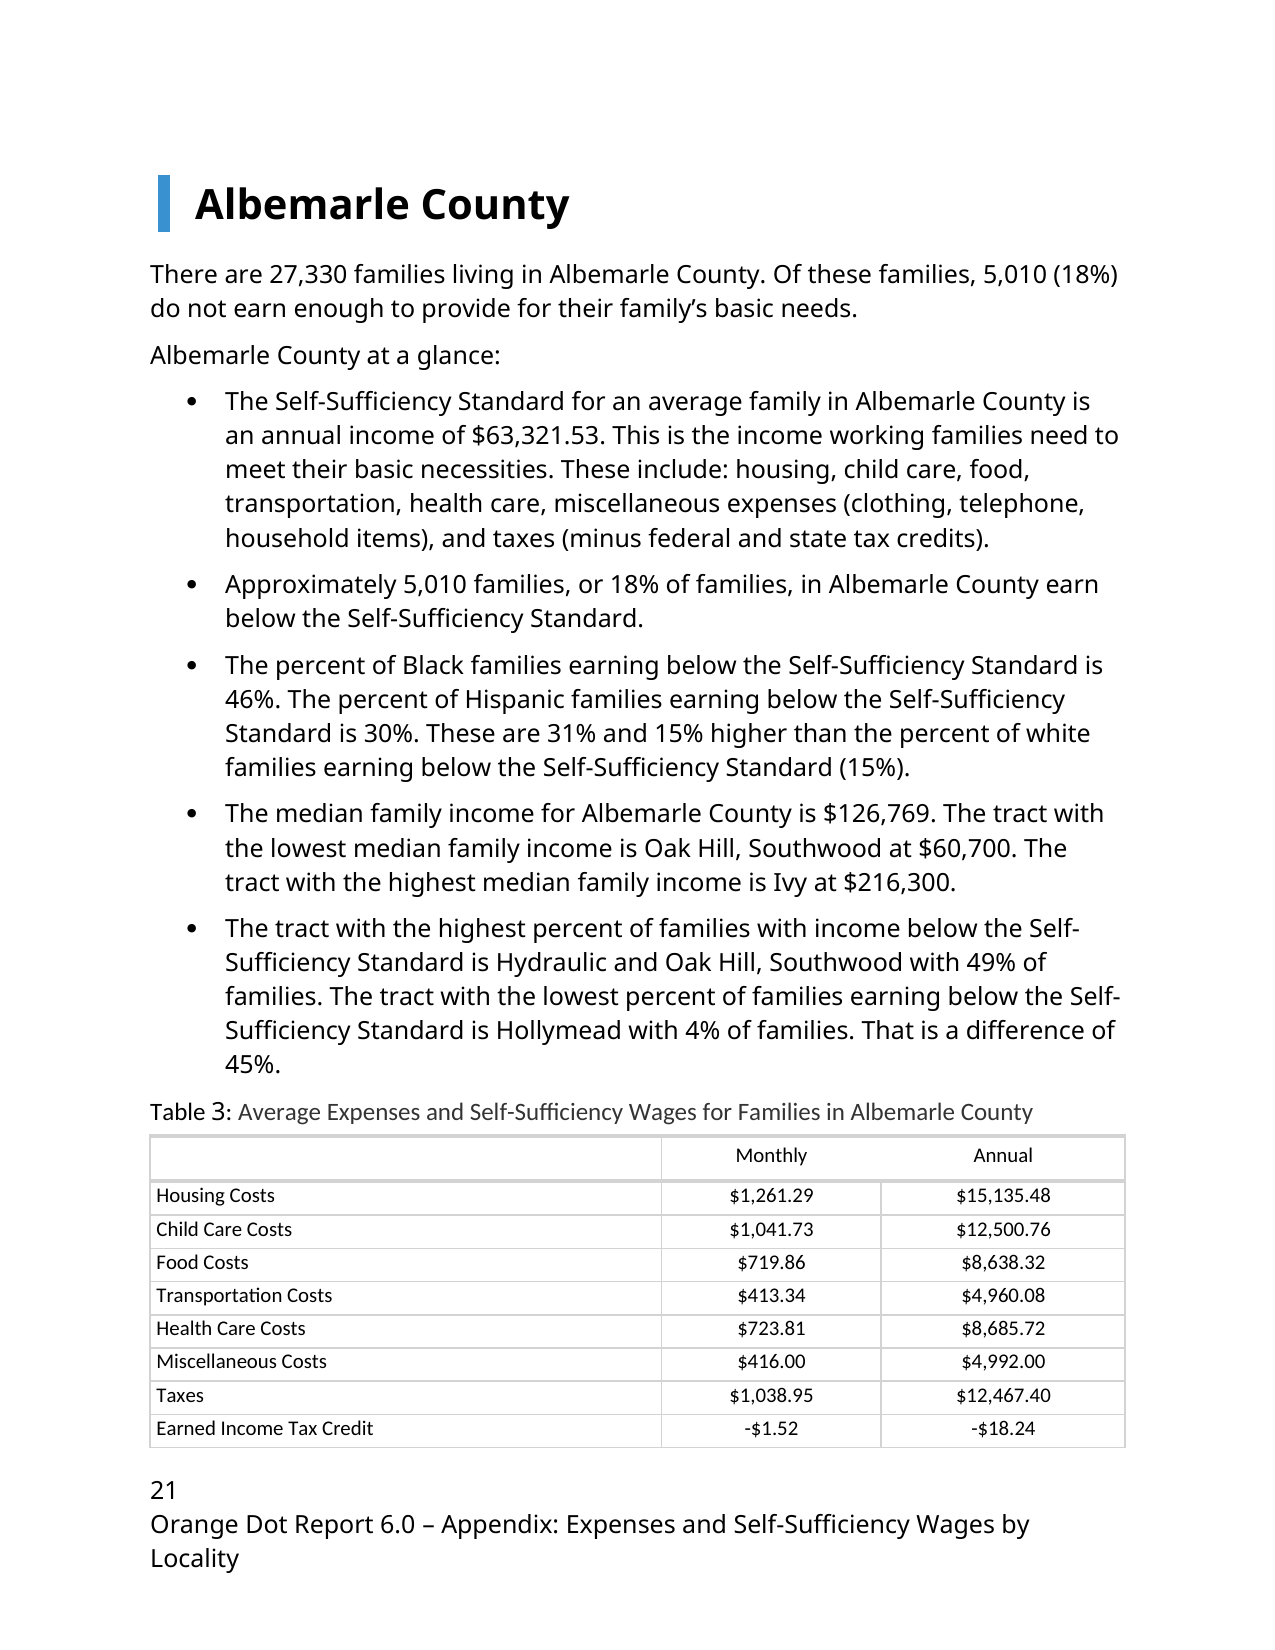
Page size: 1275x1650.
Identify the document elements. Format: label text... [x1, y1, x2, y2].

table_cell Food Costs [151, 1249, 661, 1281]
text Table 3: Average Expenses and Self-Sufficiency Wages for Families in Albemarle County [150, 1094, 1125, 1128]
table_cell $12,467.40 [882, 1382, 1124, 1414]
table_cell Child Care Costs [151, 1216, 661, 1247]
table_cell Housing Costs [151, 1183, 661, 1214]
table_header [151, 1138, 661, 1178]
text There are 27,330 families living in Albemarle County. Of these families, 5,010 (18%) do not earn enough to provide for their family’s basic needs. [150, 257, 1125, 325]
table_cell $4,992.00 [882, 1349, 1124, 1380]
table_cell $719.86 [662, 1249, 880, 1281]
list Approximately 5,010 families, or 18% of families, in Albemarle County earn below the Self-Sufficiency Standard. [187, 567, 1125, 635]
table_cell $723.81 [662, 1316, 880, 1347]
table_cell Earned Income Tax Credit [151, 1415, 661, 1447]
list The Self-Sufficiency Standard for an average family in Albemarle County is an annual income of $63,321.53. This is the income working families need to meet their basic necessities. These include: housing, child care, food, transportation, health care, miscellaneous expenses (clothing, telephone, household items), and taxes (minus federal and state tax credits). [187, 384, 1125, 554]
table_cell Transportation Costs [151, 1282, 661, 1314]
table_header Monthly [662, 1138, 881, 1178]
table_cell $4,960.08 [882, 1282, 1124, 1314]
list The percent of Black families earning below the Self-Sufficiency Standard is 46%. The percent of Hispanic families earning below the Self-Sufficiency Standard is 30%. These are 31% and 15% higher than the percent of white families earning below the Self-Sufficiency Standard (15%). [187, 647, 1125, 784]
table_cell $15,135.48 [882, 1183, 1124, 1214]
table_cell $12,500.76 [882, 1216, 1124, 1247]
table_cell Health Care Costs [151, 1316, 661, 1347]
text Albemarle County at a glance: [150, 337, 1125, 371]
table_header Annual [881, 1138, 1124, 1178]
table_cell -$1.52 [662, 1415, 880, 1447]
list The tract with the highest percent of families with income below the Self-Sufficiency Standard is Hydraulic and Oak Hill, Southwood with 49% of families. The tract with the lowest percent of families earning below the Self-Sufficiency Standard is Hollymead with 4% of families. That is a difference of 45%. [187, 911, 1125, 1081]
table_cell $1,041.73 [662, 1216, 880, 1247]
table_cell Taxes [151, 1382, 661, 1414]
table_cell Miscellaneous Costs [151, 1349, 661, 1380]
table_cell $8,685.72 [882, 1316, 1124, 1347]
table_cell $416.00 [662, 1349, 880, 1380]
list The median family income for Albemarle County is $126,769. The tract with the lowest median family income is Oak Hill, Southwood at $60,700. The tract with the highest median family income is Ivy at $216,300. [187, 796, 1125, 898]
subtitle Albemarle County [170, 175, 1125, 232]
table_cell $413.34 [662, 1282, 880, 1314]
table_cell $8,638.32 [882, 1249, 1124, 1281]
table_cell -$18.24 [882, 1415, 1124, 1447]
table_cell $1,261.29 [662, 1183, 880, 1214]
table_cell $1,038.95 [662, 1382, 880, 1414]
